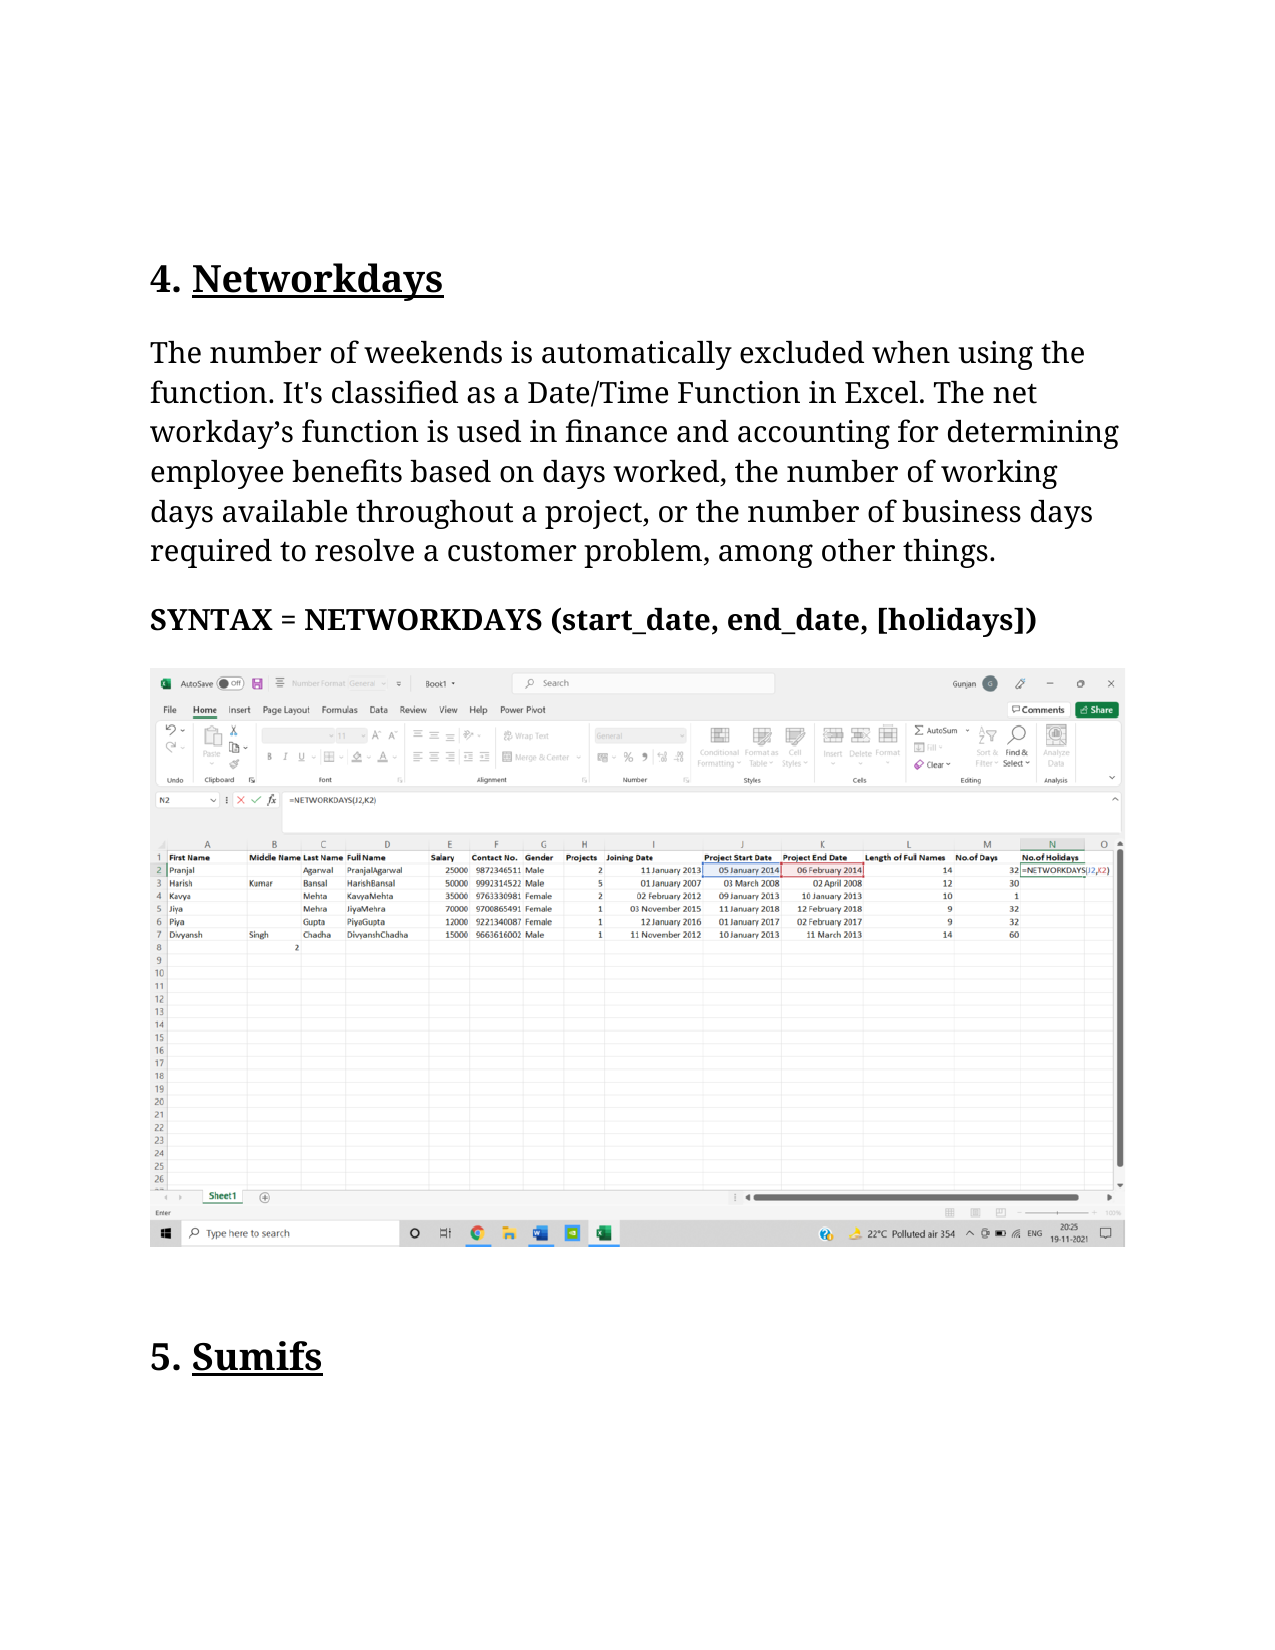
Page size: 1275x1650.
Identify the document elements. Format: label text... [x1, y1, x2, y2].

picture [150, 668, 1125, 1247]
text 4. Networkdays [150, 150, 1125, 303]
text The number of weekends is automatically excluded when using the function. It's classified as a Date/Time Function in Excel. The net workday’s function is used in finance and accounting for determining employee benefits based on days worked, the number of working days available throughout a project, or the number of business days required to resolve a customer problem, among other things. [150, 332, 1125, 570]
subtitle 5. Sumifs [150, 1330, 1125, 1381]
text SYNTAX = NETWORKDAYS (start_date, end_date, [holidays]) [150, 599, 1125, 639]
